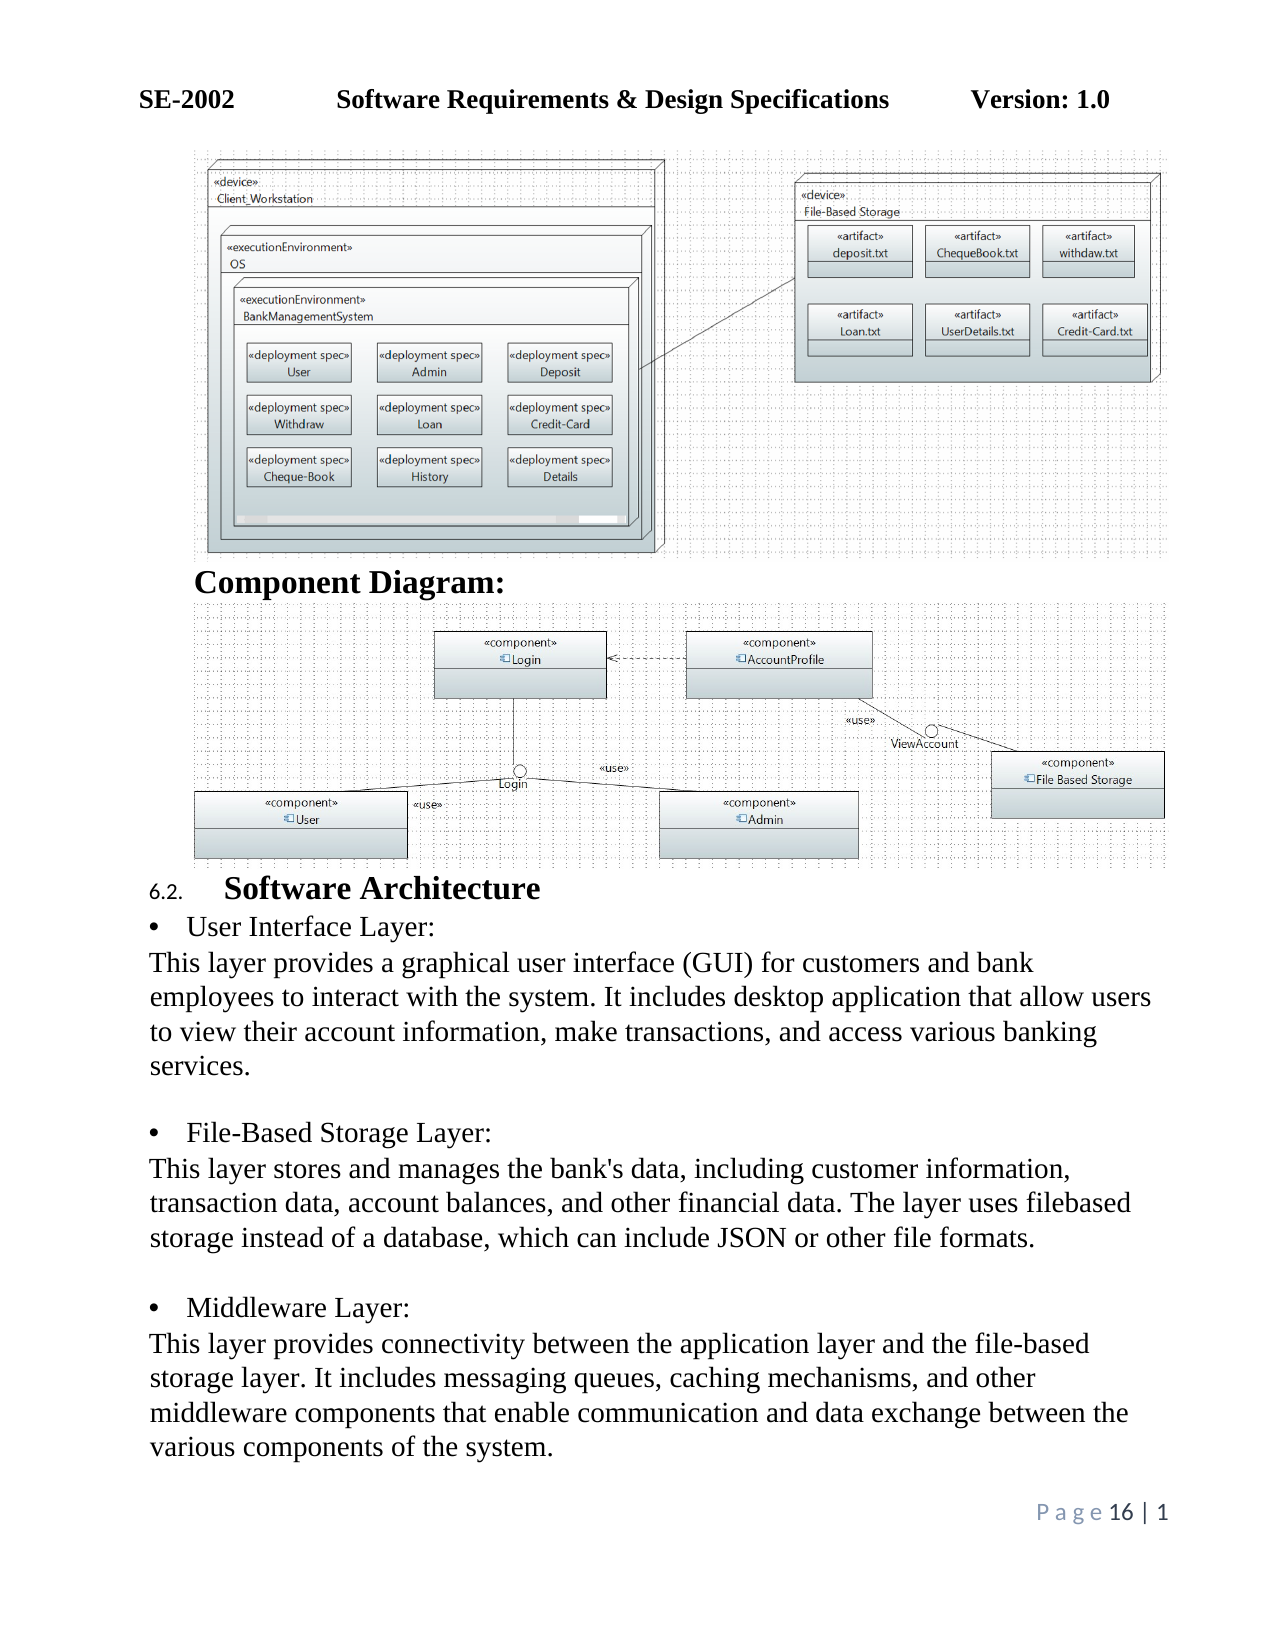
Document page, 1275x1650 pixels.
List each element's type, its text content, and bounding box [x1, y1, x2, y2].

text Component Diagram: [194, 562, 1170, 600]
list User Interface Layer: [148, 909, 1170, 943]
text This layer provides a graphical user interface (GUI) for customers and bank employees to interact with the system. It includes desktop application that allow users to view their account information, make transactions, and access various banking services. [148, 945, 1152, 1082]
text This layer stores and manages the bank's data, including customer information, transaction data, account balances, and other financial data. The layer uses filebased storage instead of a database, which can include JSON or other file formats. [148, 1151, 1142, 1253]
picture [193, 150, 1169, 562]
list File-Based Storage Layer: [148, 1115, 1170, 1148]
list Software Architecture [148, 868, 1170, 906]
picture [193, 602, 1169, 869]
text This layer provides connectivity between the application layer and the file-based storage layer. It includes messaging queues, caching mechanisms, and other middleware components that enable communication and data exchange between the various components of the system. [148, 1326, 1129, 1463]
list Middleware Layer: [148, 1290, 1170, 1324]
